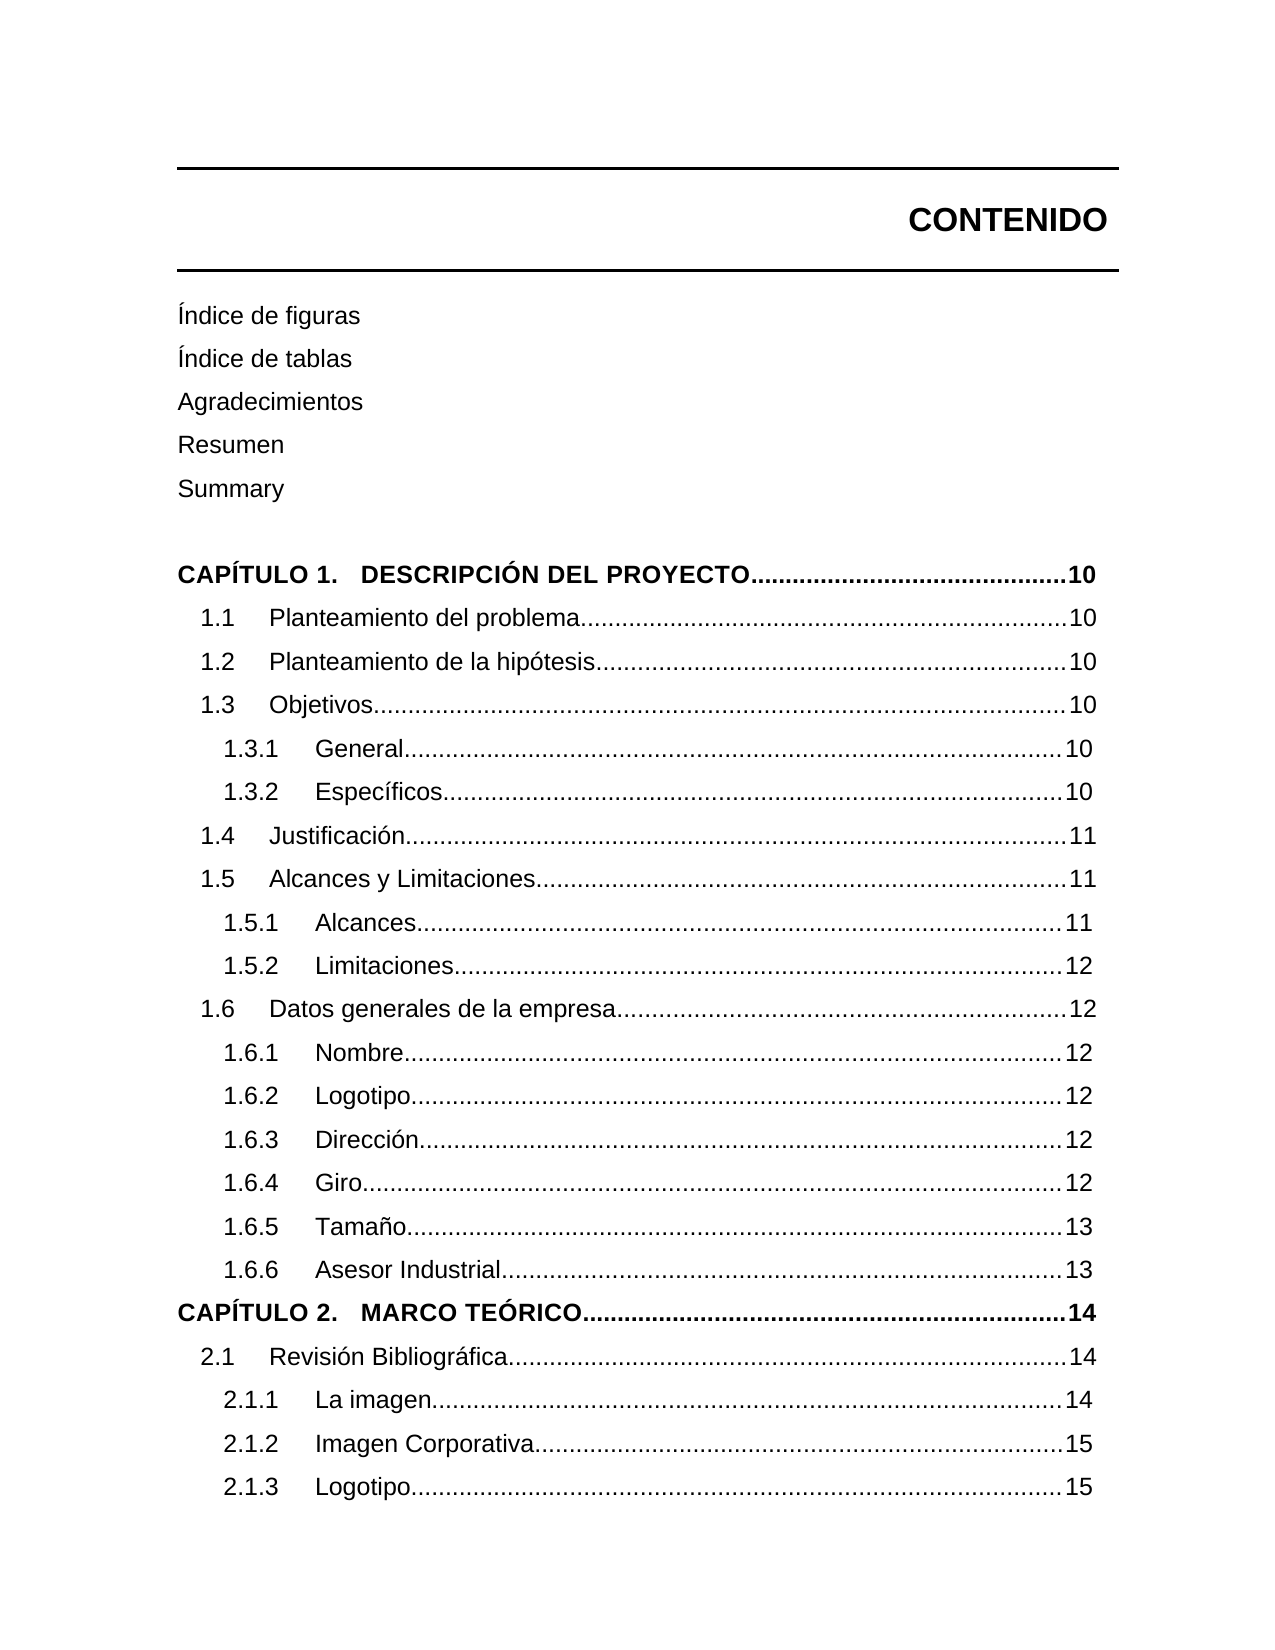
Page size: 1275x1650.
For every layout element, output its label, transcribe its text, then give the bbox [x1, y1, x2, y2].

text Resumen [177, 430, 1127, 459]
text Agradecimientos [177, 387, 1127, 416]
table_header CONTENIDO [177, 170, 1119, 269]
text Summary [177, 473, 1127, 502]
text Índice de tablas [177, 344, 1127, 373]
text Índice de figuras [177, 301, 1127, 330]
